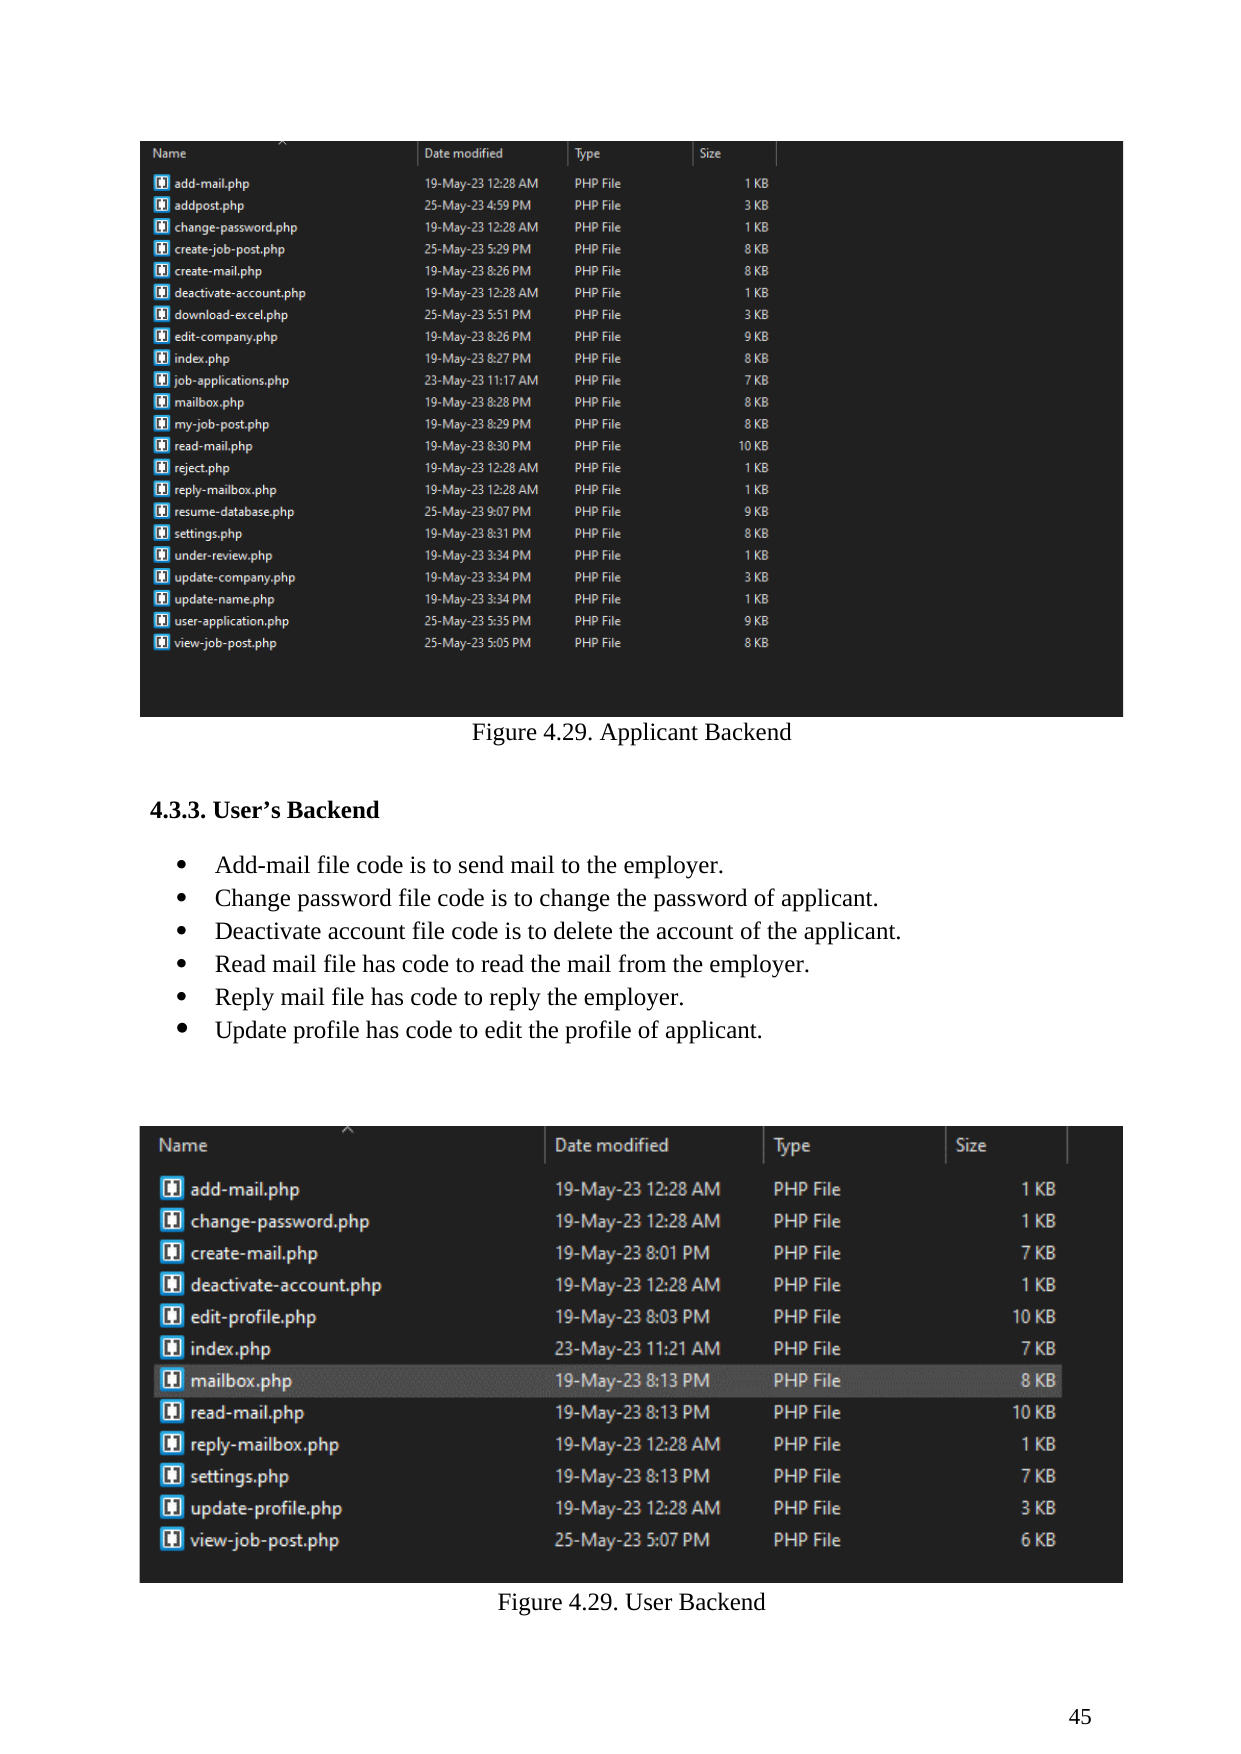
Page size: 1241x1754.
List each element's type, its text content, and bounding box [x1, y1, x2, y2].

list Deactivate account file code is to delete the account of the applicant. [177, 916, 1123, 945]
text Figure 4.29. Applicant Backend [139, 717, 1123, 746]
picture [140, 141, 1124, 717]
list Reply mail file has code to reply the employer. [177, 982, 1123, 1011]
subtitle User’s Backend [150, 795, 1123, 823]
list Add-mail file code is to send mail to the employer. [177, 850, 1123, 879]
list Change password file code is to change the password of applicant. [177, 883, 1123, 912]
list Read mail file has code to read the mail from the employer. [177, 949, 1123, 978]
text Figure 4.29. User Backend [139, 1587, 1123, 1616]
picture [139, 1126, 1123, 1583]
list Update profile has code to edit the profile of applicant. [177, 1015, 1123, 1045]
